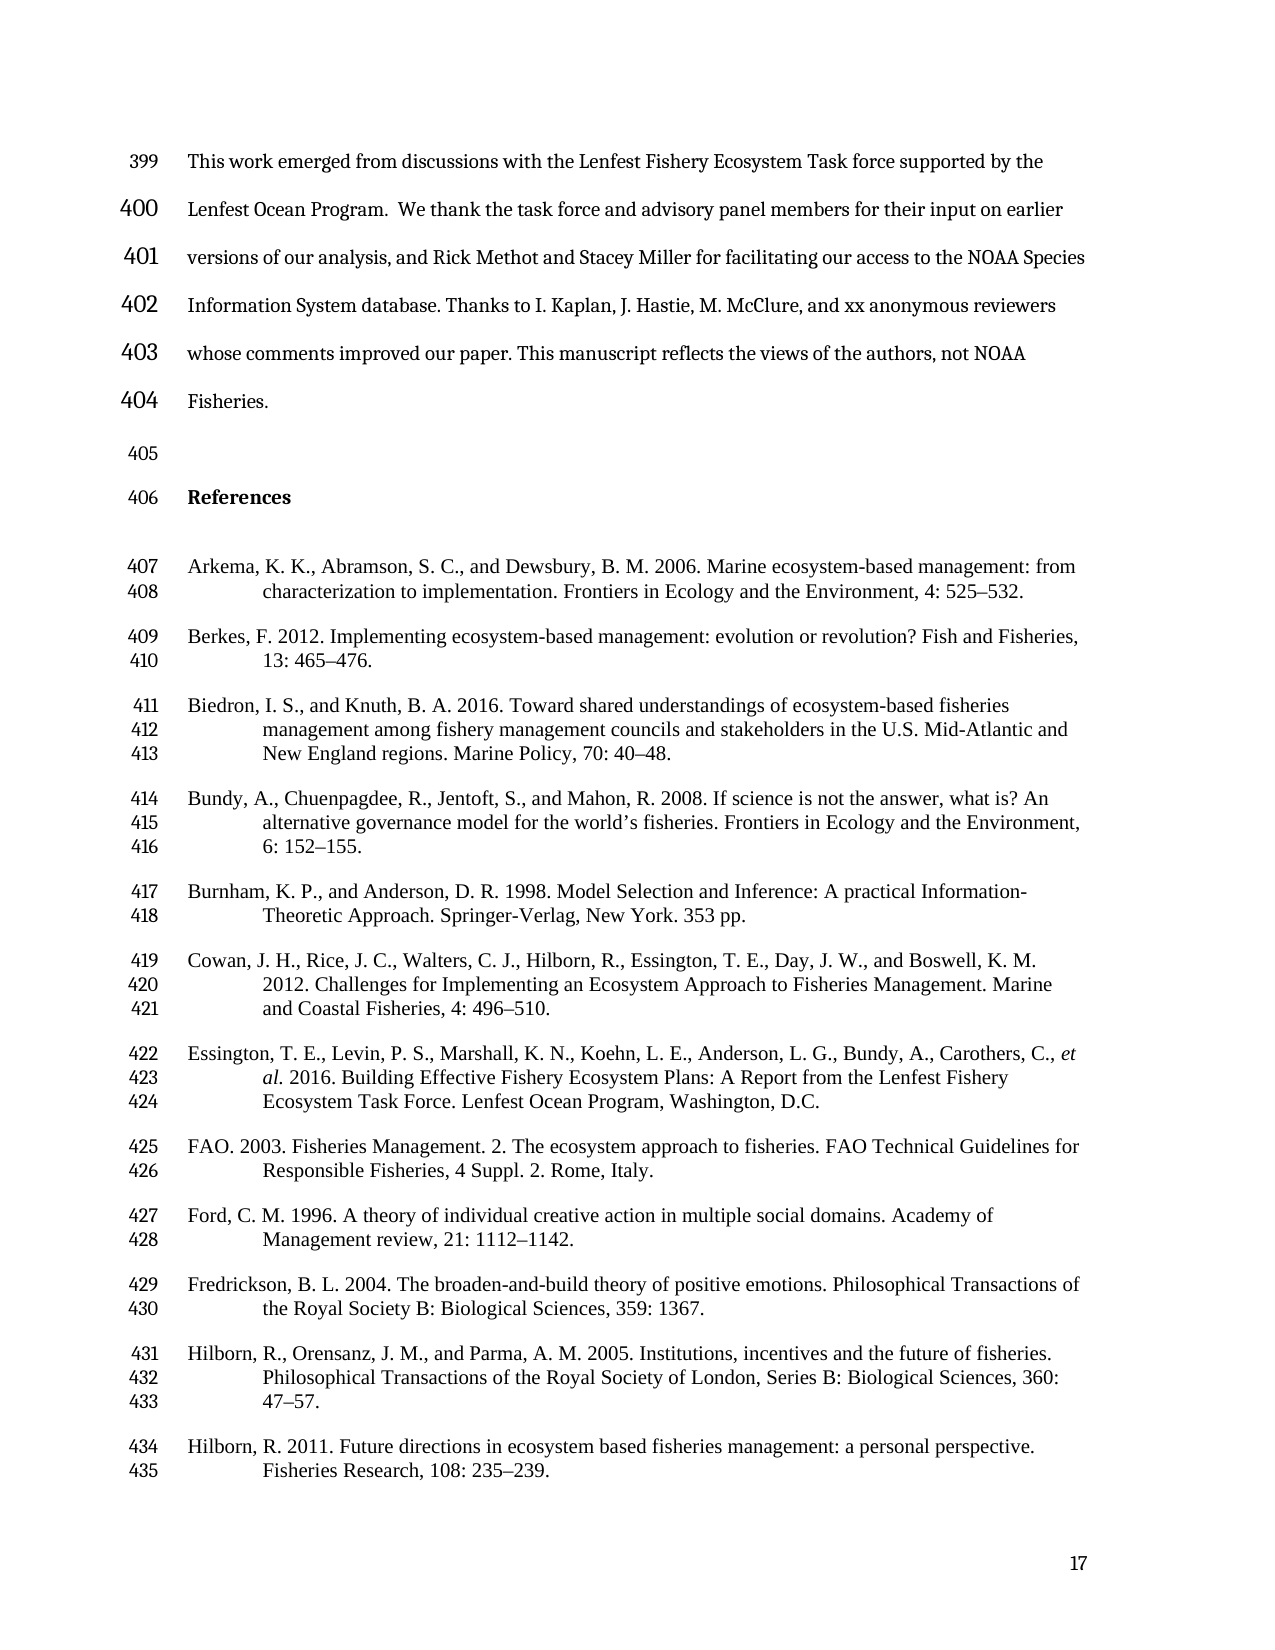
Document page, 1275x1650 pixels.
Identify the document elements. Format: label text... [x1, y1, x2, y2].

text Hilborn, R. 2011. Future directions in ecosystem based fisheries management: a personal perspective. Fisheries Research, 108: 235–239. [187, 1434, 1087, 1482]
text Ford, C. M. 1996. A theory of individual creative action in multiple social domains. Academy of Management review, 21: 1112–1142. [187, 1203, 1087, 1251]
text This work emerged from discussions with the Lenfest Fishery Ecosystem Task force supported by the Lenfest Ocean Program. We thank the task force and advisory panel members for their input on earlier versions of our analysis, and Rick Methot and Stacey Miller for facilitating our access to the NOAA Species Information System database. Thanks to I. Kaplan, J. Hastie, M. McClure, and xx anonymous reviewers whose comments improved our paper. This manuscript reflects the views of the authors, not NOAA Fisheries. [187, 150, 1087, 413]
text Arkema, K. K., Abramson, S. C., and Dewsbury, B. M. 2006. Marine ecosystem-based management: from characterization to implementation. Frontiers in Ecology and the Environment, 4: 525–532. [187, 554, 1087, 603]
text References [187, 485, 1087, 509]
text Biedron, I. S., and Knuth, B. A. 2016. Toward shared understandings of ecosystem-based fisheries management among fishery management councils and stakeholders in the U.S. Mid-Atlantic and New England regions. Marine Policy, 70: 40–48. [187, 693, 1087, 765]
text Burnham, K. P., and Anderson, D. R. 1998. Model Selection and Inference: A practical Information-Theoretic Approach. Springer-Verlag, New York. 353 pp. [187, 879, 1087, 927]
text Fredrickson, B. L. 2004. The broaden-and-build theory of positive emotions. Philosophical Transactions of the Royal Society B: Biological Sciences, 359: 1367. [187, 1272, 1087, 1320]
text FAO. 2003. Fisheries Management. 2. The ecosystem approach to fisheries. FAO Technical Guidelines for Responsible Fisheries, 4 Suppl. 2. Rome, Italy. [187, 1134, 1087, 1182]
text Cowan, J. H., Rice, J. C., Walters, C. J., Hilborn, R., Essington, T. E., Day, J. W., and Boswell, K. M. 2012. Challenges for Implementing an Ecosystem Approach to Fisheries Management. Marine and Coastal Fisheries, 4: 496–510. [187, 948, 1087, 1020]
text Berkes, F. 2012. Implementing ecosystem-based management: evolution or revolution? Fish and Fisheries, 13: 465–476. [187, 624, 1087, 672]
text Bundy, A., Chuenpagdee, R., Jentoft, S., and Mahon, R. 2008. If science is not the answer, what is? An alternative governance model for the world’s fisheries. Frontiers in Ecology and the Environment, 6: 152–155. [187, 786, 1087, 858]
text Hilborn, R., Orensanz, J. M., and Parma, A. M. 2005. Institutions, incentives and the future of fisheries. Philosophical Transactions of the Royal Society of London, Series B: Biological Sciences, 360: 47–57. [187, 1341, 1087, 1413]
text Essington, T. E., Levin, P. S., Marshall, K. N., Koehn, L. E., Anderson, L. G., Bundy, A., Carothers, C., et al. 2016. Building Effective Fishery Ecosystem Plans: A Report from the Lenfest Fishery Ecosystem Task Force. Lenfest Ocean Program, Washington, D.C. [187, 1041, 1087, 1113]
